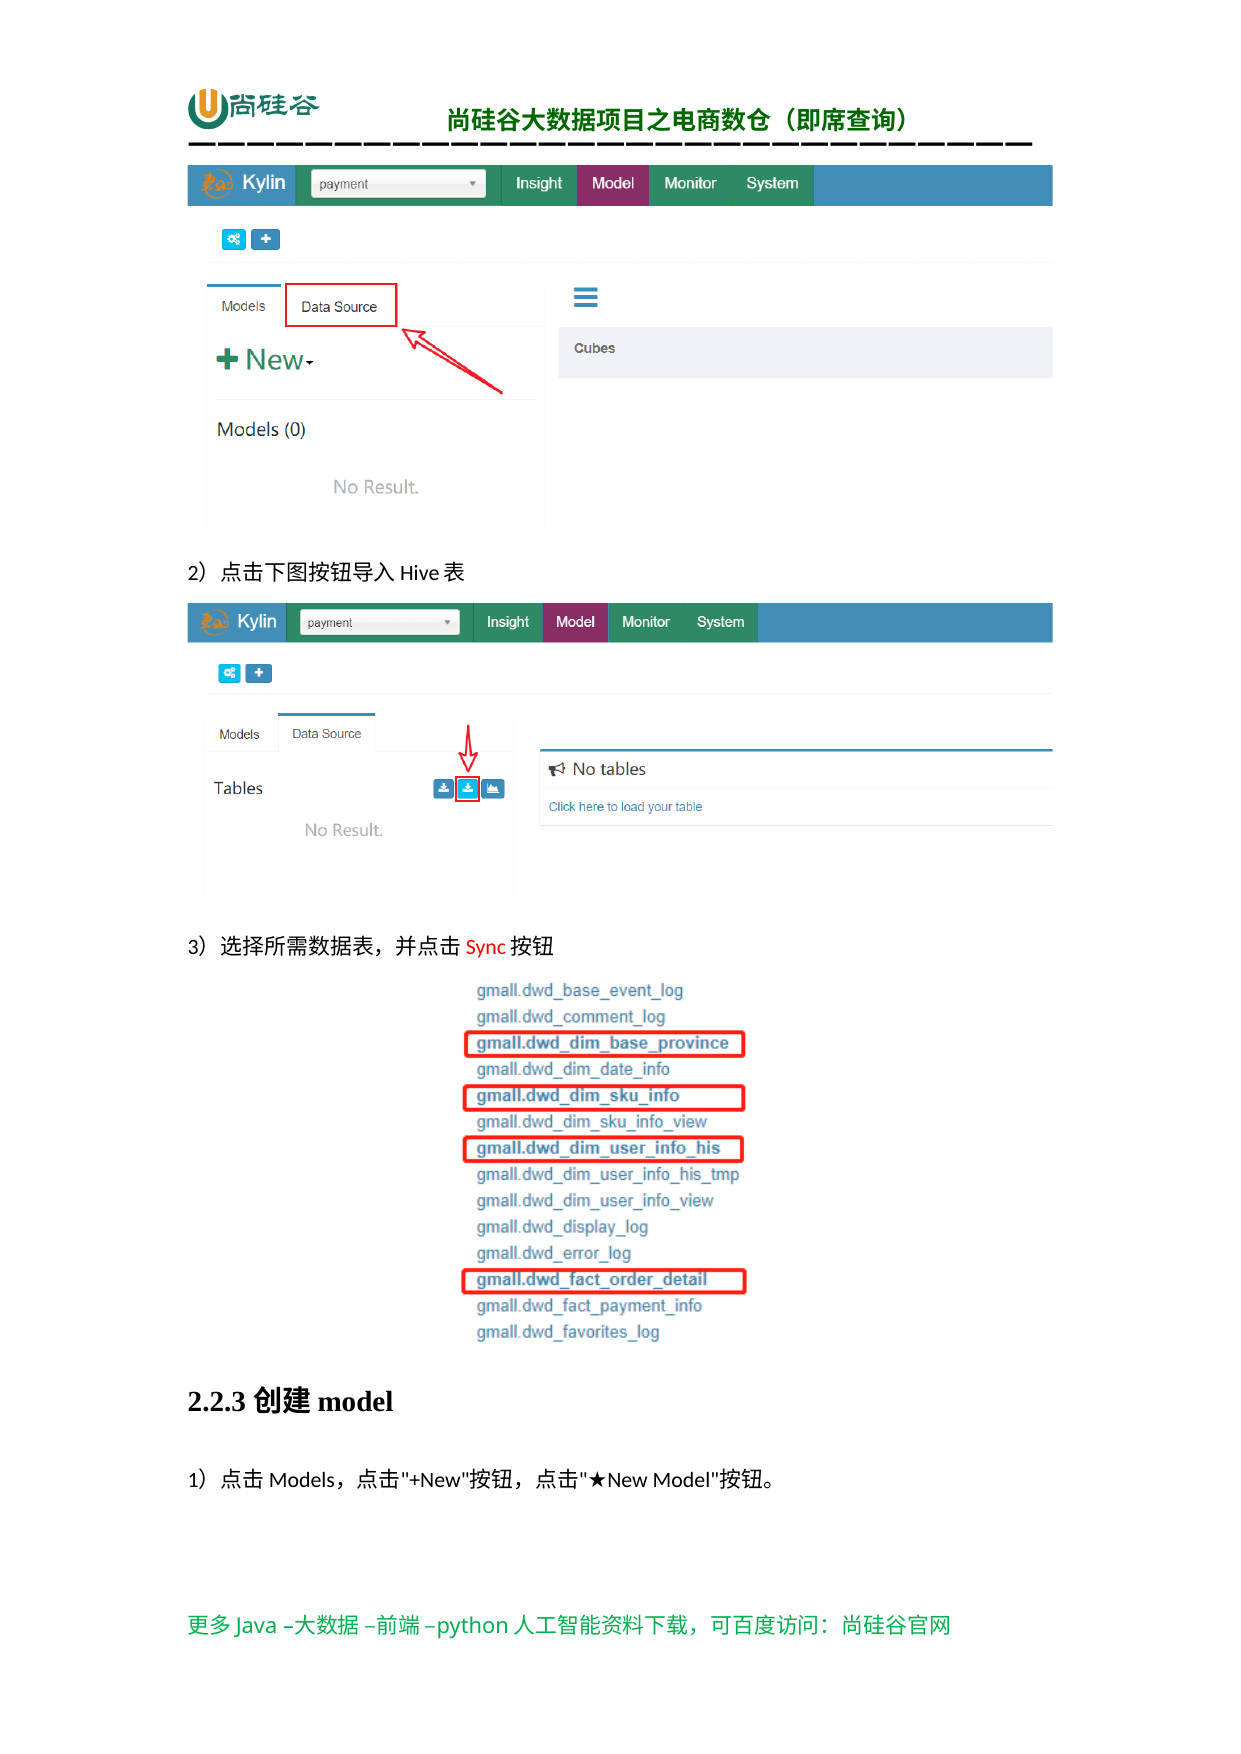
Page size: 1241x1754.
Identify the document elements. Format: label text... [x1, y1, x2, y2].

picture [187, 165, 1053, 529]
subtitle 2.2.3 创建model [187, 1367, 1053, 1432]
picture [187, 88, 321, 130]
picture [426, 976, 815, 1346]
text 1）点击Models，点击"+New"按钮，点击"★New Model"按钮。 [187, 1462, 1053, 1494]
text 2）点击下图按钮导入Hive表 [187, 555, 1053, 587]
text 3）选择所需数据表，并点击Sync按钮 [187, 928, 1053, 961]
picture [187, 603, 1053, 896]
